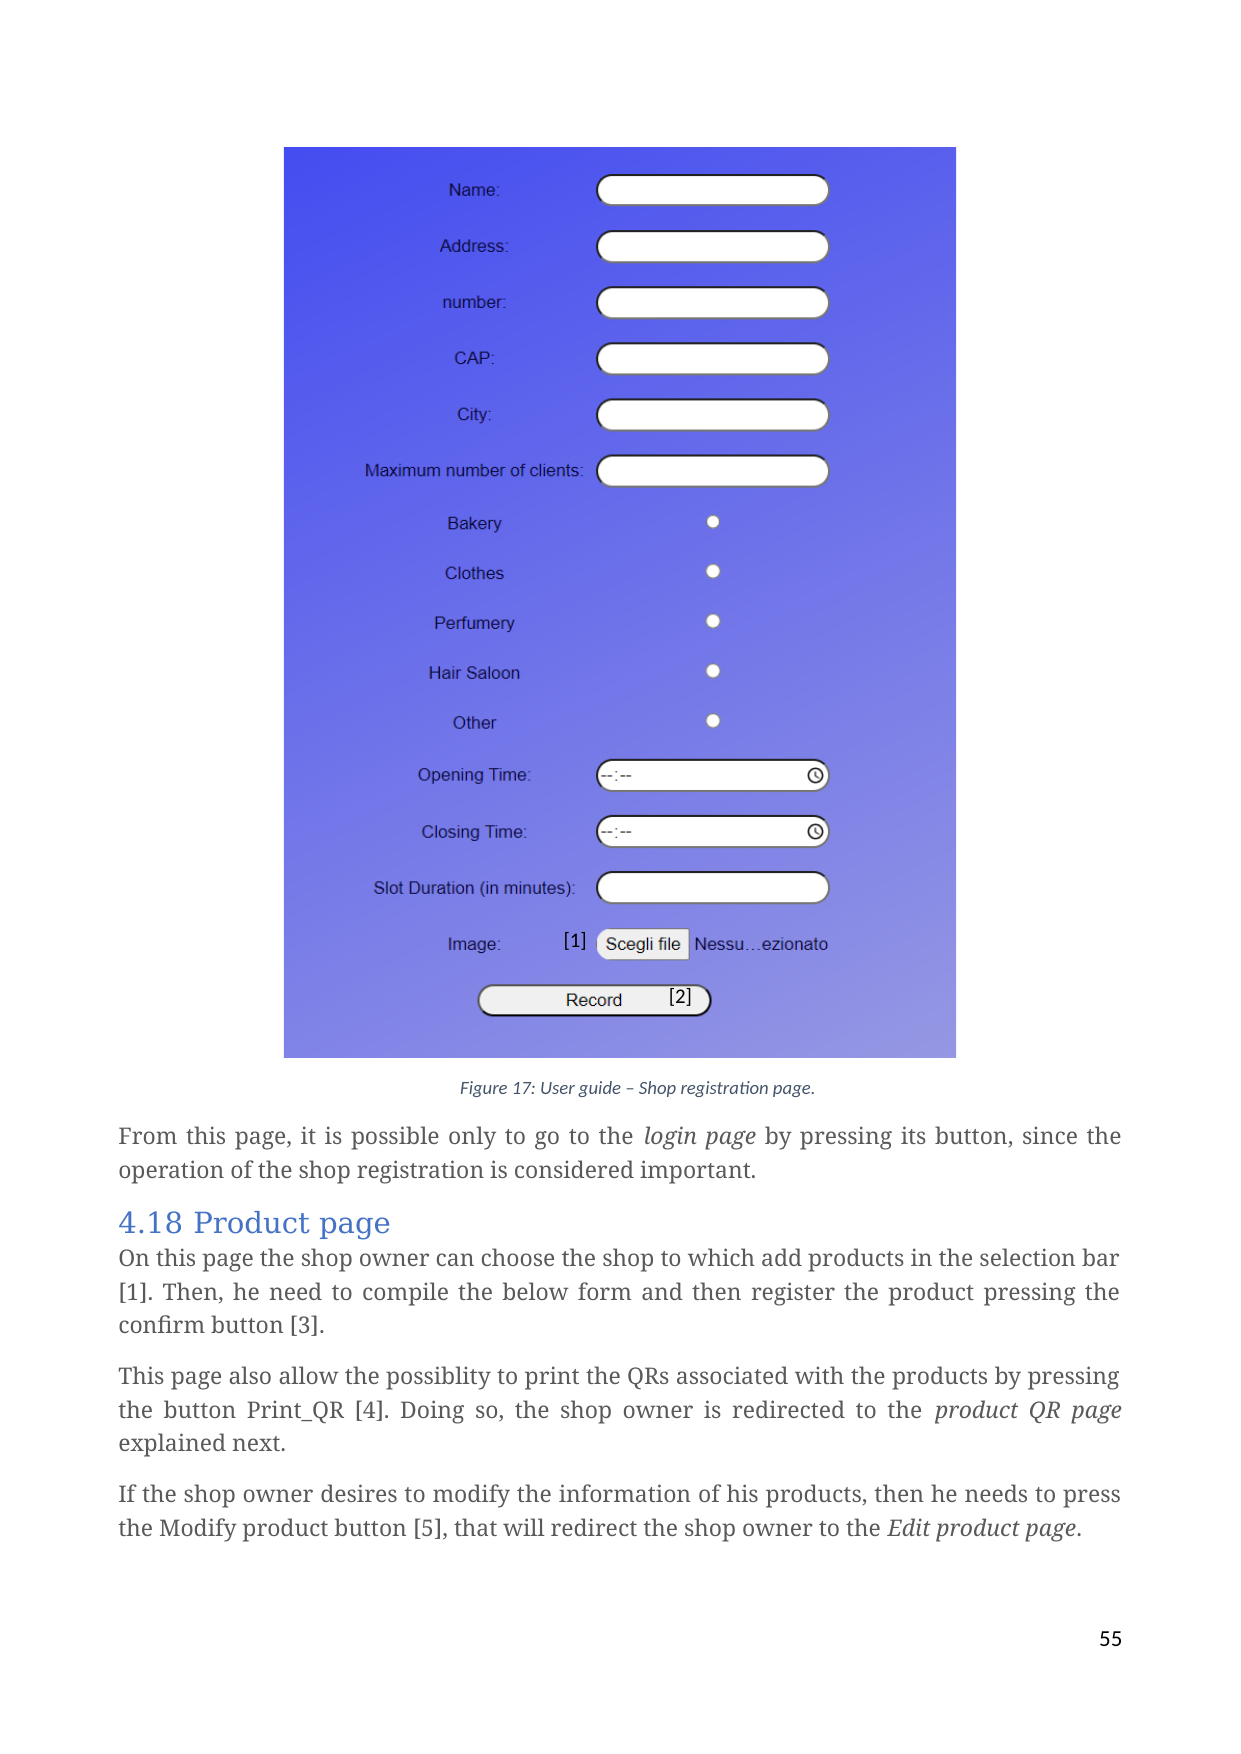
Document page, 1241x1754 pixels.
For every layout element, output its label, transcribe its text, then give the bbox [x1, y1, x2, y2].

text Figure 17: User guide – Shop registration page. [156, 1076, 1122, 1099]
text On this page the shop owner can choose the shop to which add products in the selection bar [1]. Then, he need to compile the below form and then register the product pressing the confirm button [3]. [118, 1242, 1122, 1341]
subtitle Product page [118, 1204, 1122, 1239]
text This page also allow the possiblity to print the QRs associated with the products by pressing the button Print_QR [4]. Doing so, the shop owner is redirected to the product QR page explained next. [118, 1360, 1122, 1459]
text From this page, it is possible only to go to the login page by pressing its button, since the operation of the shop registration is considered important. [118, 1120, 1122, 1185]
text If the shop owner desires to modify the information of his products, then he needs to press the Modify product button [5], that will redirect the shop owner to the Edit product page. [118, 1478, 1122, 1543]
picture [283, 147, 957, 1058]
